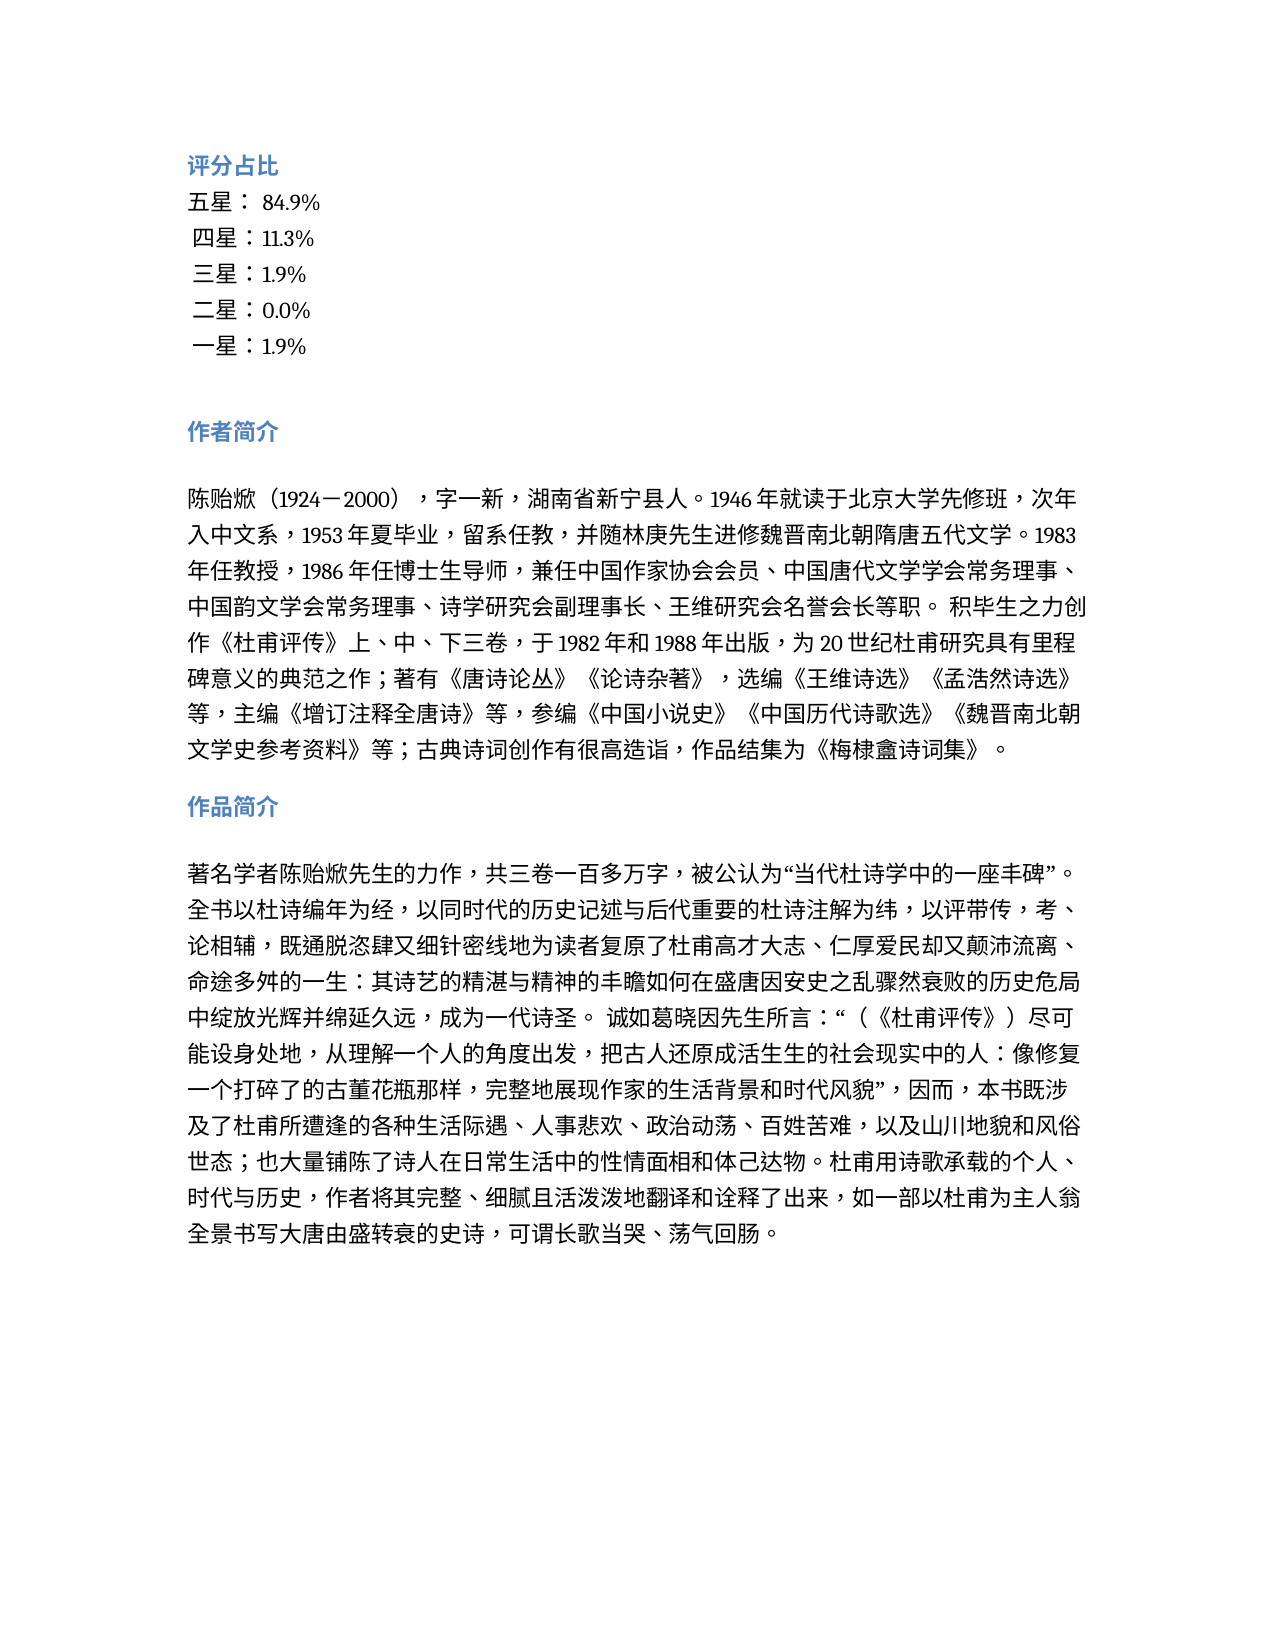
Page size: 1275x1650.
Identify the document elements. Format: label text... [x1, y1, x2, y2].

subtitle 作者简介 [187, 416, 1087, 447]
subtitle 作品简介 [187, 791, 1087, 822]
text 陈贻焮（1924－2000），字一新，湖南省新宁县人。1946年就读于北京大学先修班，次年入中文系，1953年夏毕业，留系任教，并随林庚先生进修魏晋南北朝隋唐五代文学。1983年任教授，1986年任博士生导师，兼任中国作家协会会员、中国唐代文学学会常务理事、中国韵文学会常务理事、诗学研究会副理事长、王维研究会名誉会长等职。 积毕生之力创作《杜甫评传》上、中、下三卷，于1982年和1988年出版，为20世纪杜甫研究具有里程碑意义的典范之作；著有《唐诗论丛》《论诗杂著》，选编《王维诗选》《孟浩然诗选》等，主编《增订注释全唐诗》等，参编《中国小说史》《中国历代诗歌选》《魏晋南北朝文学史参考资料》等；古典诗词创作有很高造诣，作品结集为《梅棣盦诗词集》。 [187, 452, 1087, 766]
text 五星： 84.9% 四星： 11.3% 三星： 1.9% 二星： 0.0% 一星： 1.9% [187, 186, 1087, 391]
subtitle 评分占比 [187, 150, 1087, 181]
text 著名学者陈贻焮先生的力作，共三卷一百多万字，被公认为“当代杜诗学中的一座丰碑”。全书以杜诗编年为经，以同时代的历史记述与后代重要的杜诗注解为纬，以评带传，考、论相辅，既通脱恣肆又细针密线地为读者复原了杜甫高才大志、仁厚爱民却又颠沛流离、命途多舛的一生：其诗艺的精湛与精神的丰瞻如何在盛唐因安史之乱骤然衰败的历史危局中绽放光辉并绵延久远，成为一代诗圣。 诚如葛晓因先生所言：“（《杜甫评传》）尽可能设身处地，从理解一个人的角度出发，把古人还原成活生生的社会现实中的人：像修复一个打碎了的古董花瓶那样，完整地展现作家的生活背景和时代风貌”，因而，本书既涉及了杜甫所遭逢的各种生活际遇、人事悲欢、政治动荡、百姓苦难，以及山川地貌和风俗世态；也大量铺陈了诗人在日常生活中的性情面相和体己达物。杜甫用诗歌承载的个人、时代与历史，作者将其完整、细腻且活泼泼地翻译和诠释了出来，如一部以杜甫为主人翁全景书写大唐由盛转衰的史诗，可谓长歌当哭、荡气回肠。 [187, 827, 1087, 1249]
